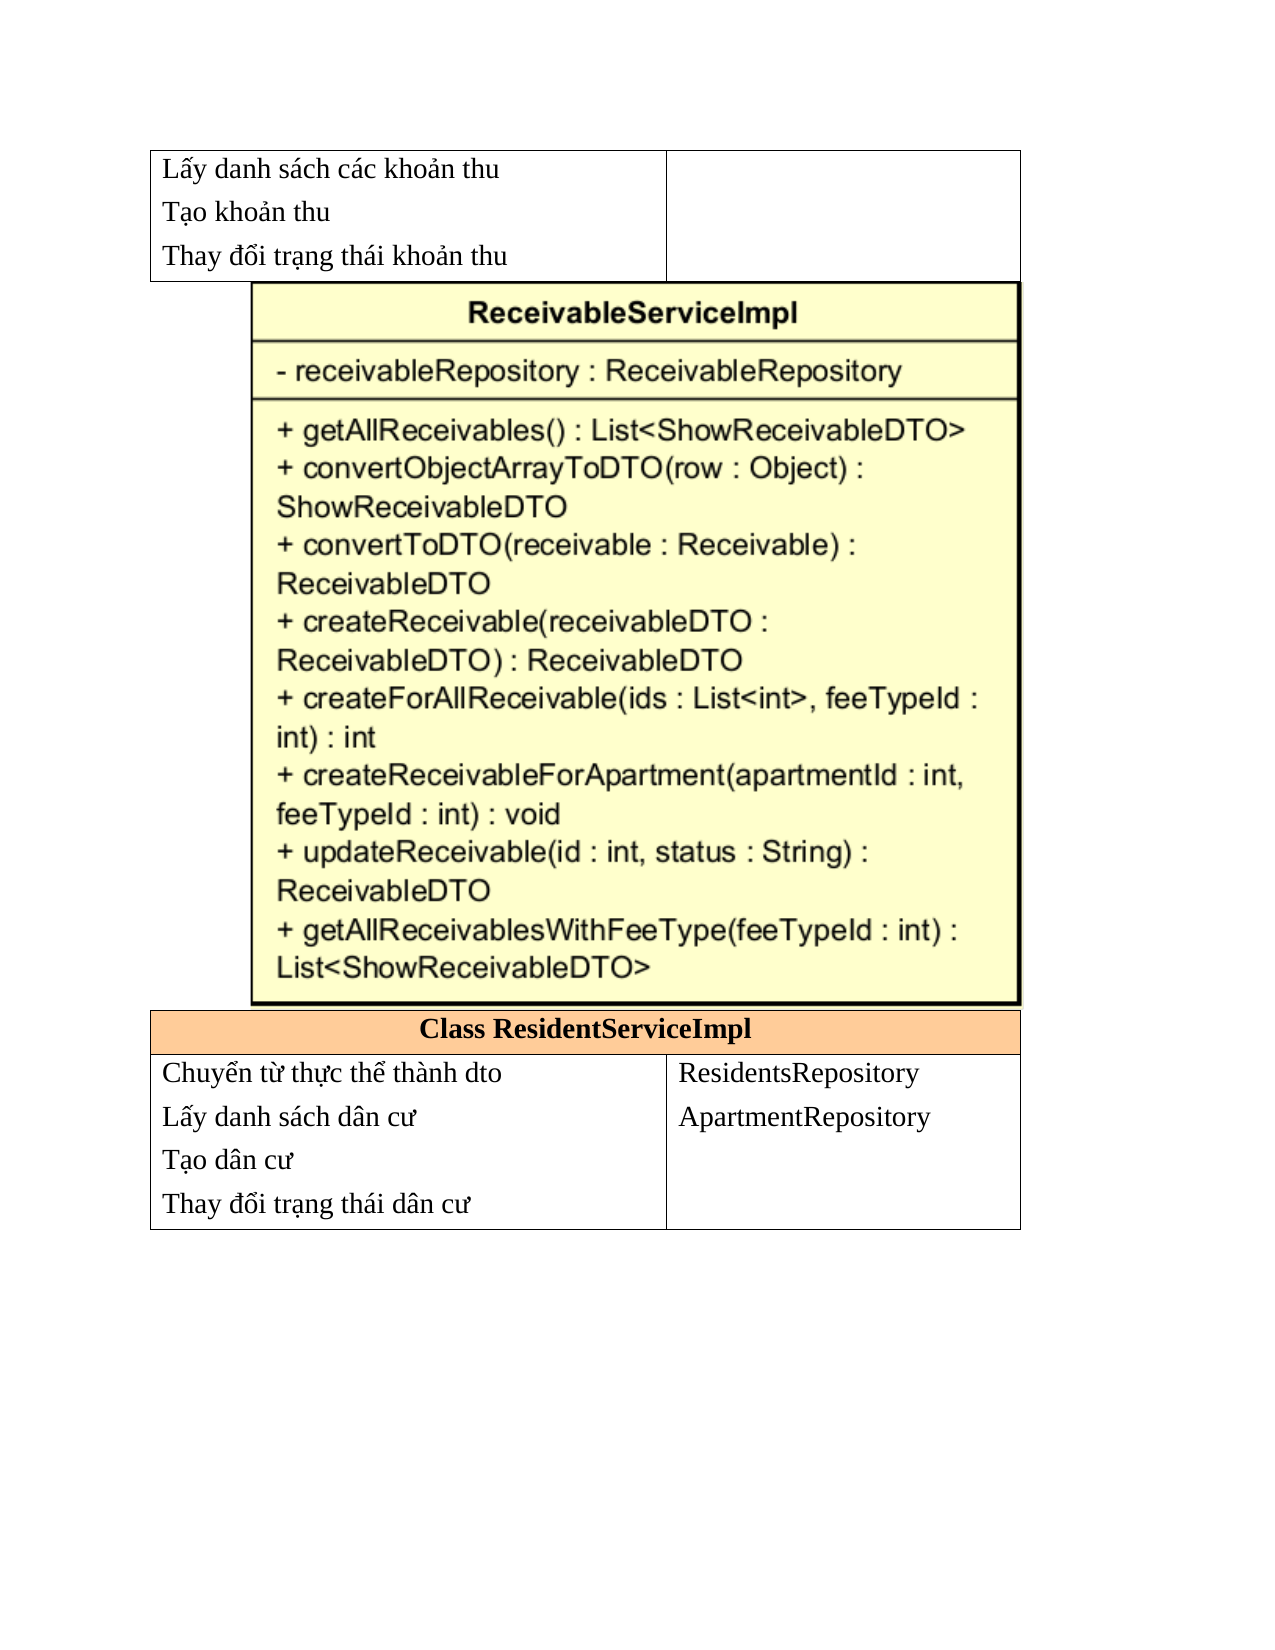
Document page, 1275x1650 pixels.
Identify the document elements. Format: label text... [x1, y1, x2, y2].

table_cell ResidentsRepository ApartmentRepository [667, 1055, 1020, 1229]
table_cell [151, 151, 666, 281]
table_cell Chuyển từ thực thể thành dto Lấy danh sách dân cư Tạo dân cư Thay đổi trạng thái dân cư [151, 1055, 666, 1229]
picture [250, 282, 1025, 1011]
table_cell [667, 151, 1020, 281]
table_header Class ResidentServiceImpl [151, 1011, 1020, 1054]
